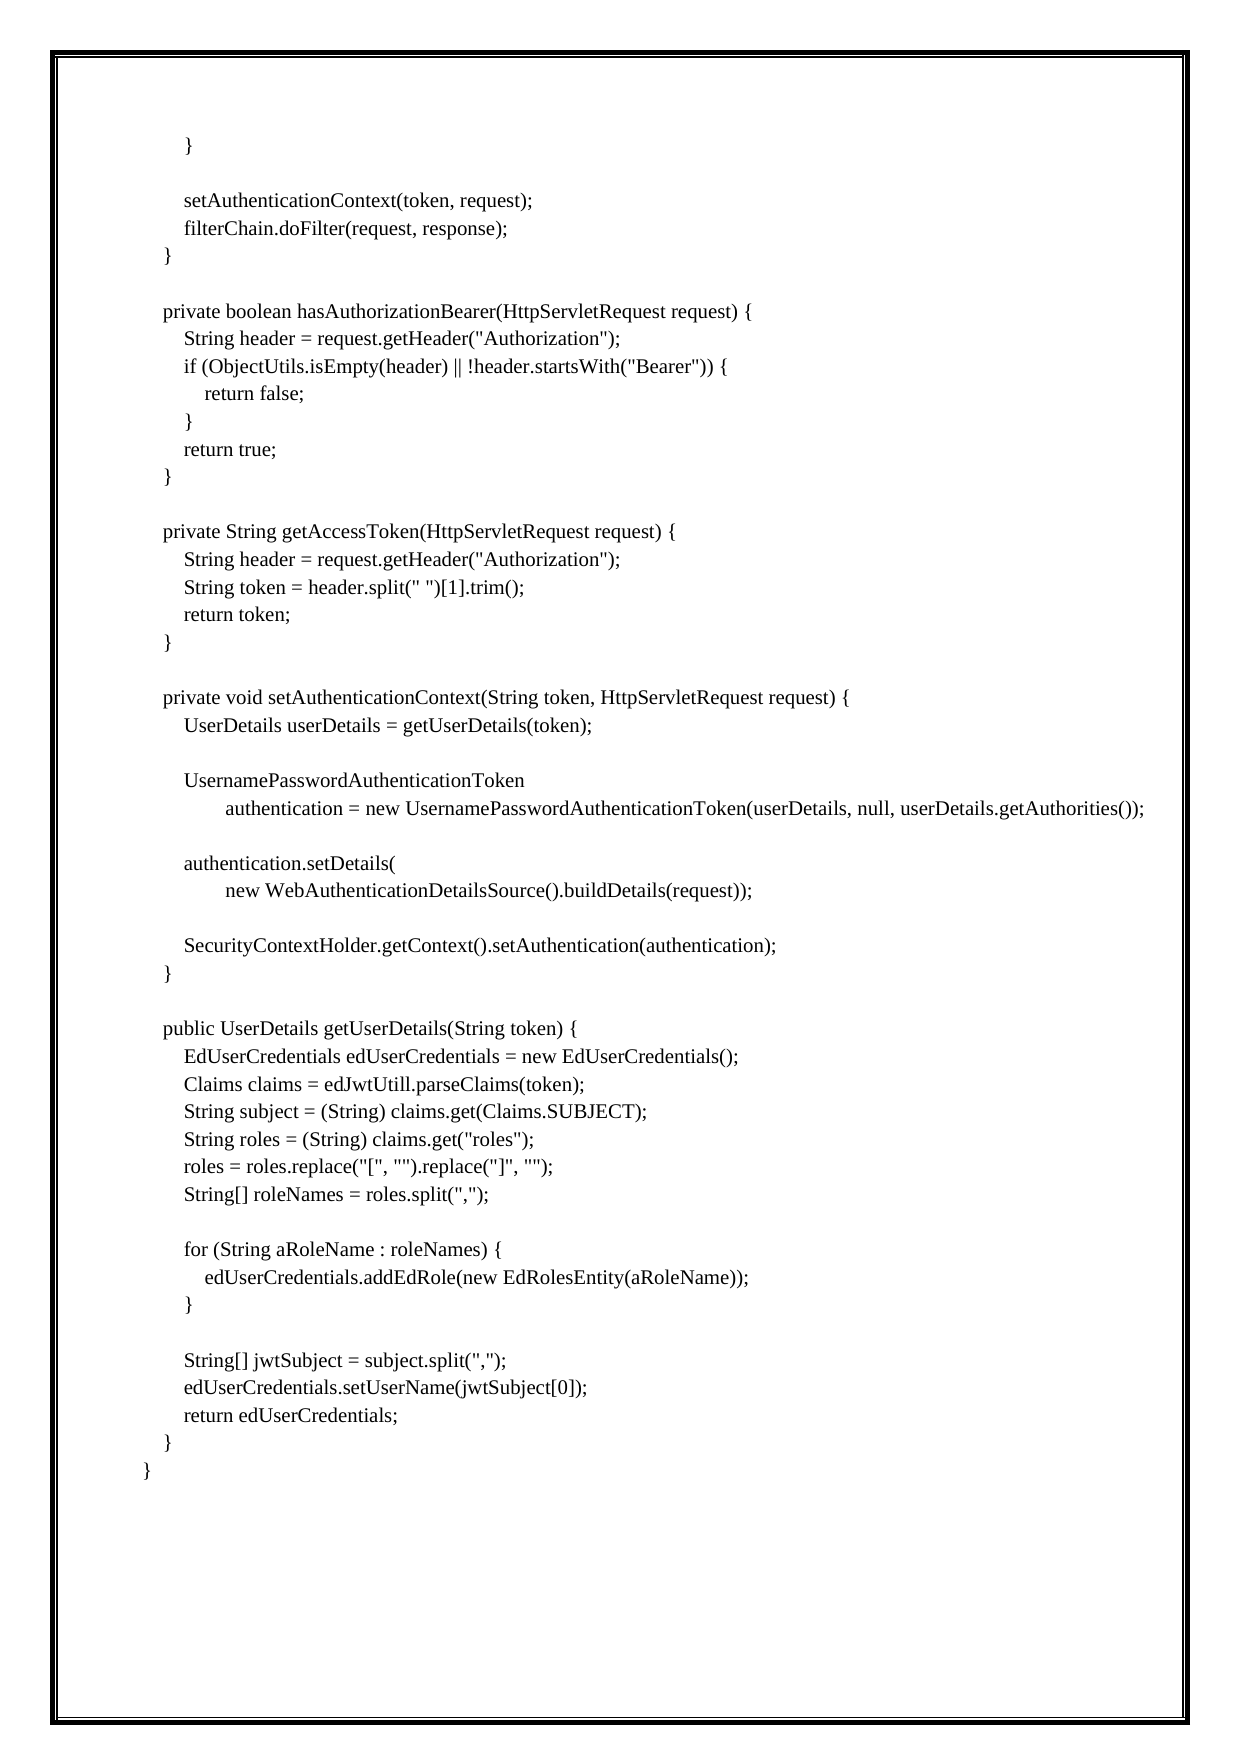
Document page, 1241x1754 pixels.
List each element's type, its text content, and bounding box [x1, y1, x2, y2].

text private boolean hasAuthorizationBearer(HttpServletRequest request) { [142, 298, 1157, 323]
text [142, 216, 1157, 240]
text String roles = (String) claims.get("roles"); [142, 1127, 1157, 1151]
text } [142, 1430, 1157, 1454]
text String header = request.getHeader("Authorization"); [142, 326, 1157, 350]
text UserDetails userDetails = getUserDetails(token); [142, 713, 1157, 737]
text authentication.setDetails( [142, 851, 1157, 875]
text authentication = new UsernamePasswordAuthenticationToken(userDetails, null, userDetails.getAuthorities()); [142, 795, 1157, 819]
text new WebAuthenticationDetailsSource().buildDetails(request)); [142, 878, 1157, 902]
text Claims claims = edJwtUtill.parseClaims(token); [142, 1071, 1157, 1096]
text private String getAccessToken(HttpServletRequest request) { [142, 519, 1157, 543]
text String token = header.split(" ")[1].trim(); [142, 574, 1157, 599]
text String[] jwtSubject = subject.split(","); [142, 1347, 1157, 1372]
text } [142, 1458, 1157, 1482]
text roles = roles.replace("[", "").replace("]", ""); [142, 1154, 1157, 1178]
text for (String aRoleName : roleNames) { [142, 1237, 1157, 1261]
text return edUserCredentials; [142, 1403, 1157, 1427]
text setAuthenticationContext(token, request); [142, 188, 1157, 212]
text } [142, 961, 1157, 985]
text UsernamePasswordAuthenticationToken [142, 768, 1157, 792]
text } [142, 133, 1157, 157]
text } [142, 243, 1157, 267]
text } [142, 1292, 1157, 1316]
text return false; [142, 381, 1157, 405]
text public UserDetails getUserDetails(String token) { [142, 1016, 1157, 1040]
text String header = request.getHeader("Authorization"); [142, 547, 1157, 571]
text private void setAuthenticationContext(String token, HttpServletRequest request) { [142, 685, 1157, 709]
text if (ObjectUtils.isEmpty(header) || !header.startsWith("Bearer")) { [142, 354, 1157, 378]
text String[] roleNames = roles.split(","); [142, 1182, 1157, 1206]
text return token; [142, 602, 1157, 626]
text } [142, 630, 1157, 654]
text return true; [142, 437, 1157, 461]
text } [142, 464, 1157, 488]
text edUserCredentials.setUserName(jwtSubject[0]); [142, 1375, 1157, 1399]
text edUserCredentials.addEdRole(new EdRolesEntity(aRoleName)); [142, 1265, 1157, 1289]
text EdUserCredentials edUserCredentials = new EdUserCredentials(); [142, 1044, 1157, 1068]
text SecurityContextHolder.getContext().setAuthentication(authentication); [142, 933, 1157, 957]
text String subject = (String) claims.get(Claims.SUBJECT); [142, 1099, 1157, 1123]
text } [142, 409, 1157, 433]
